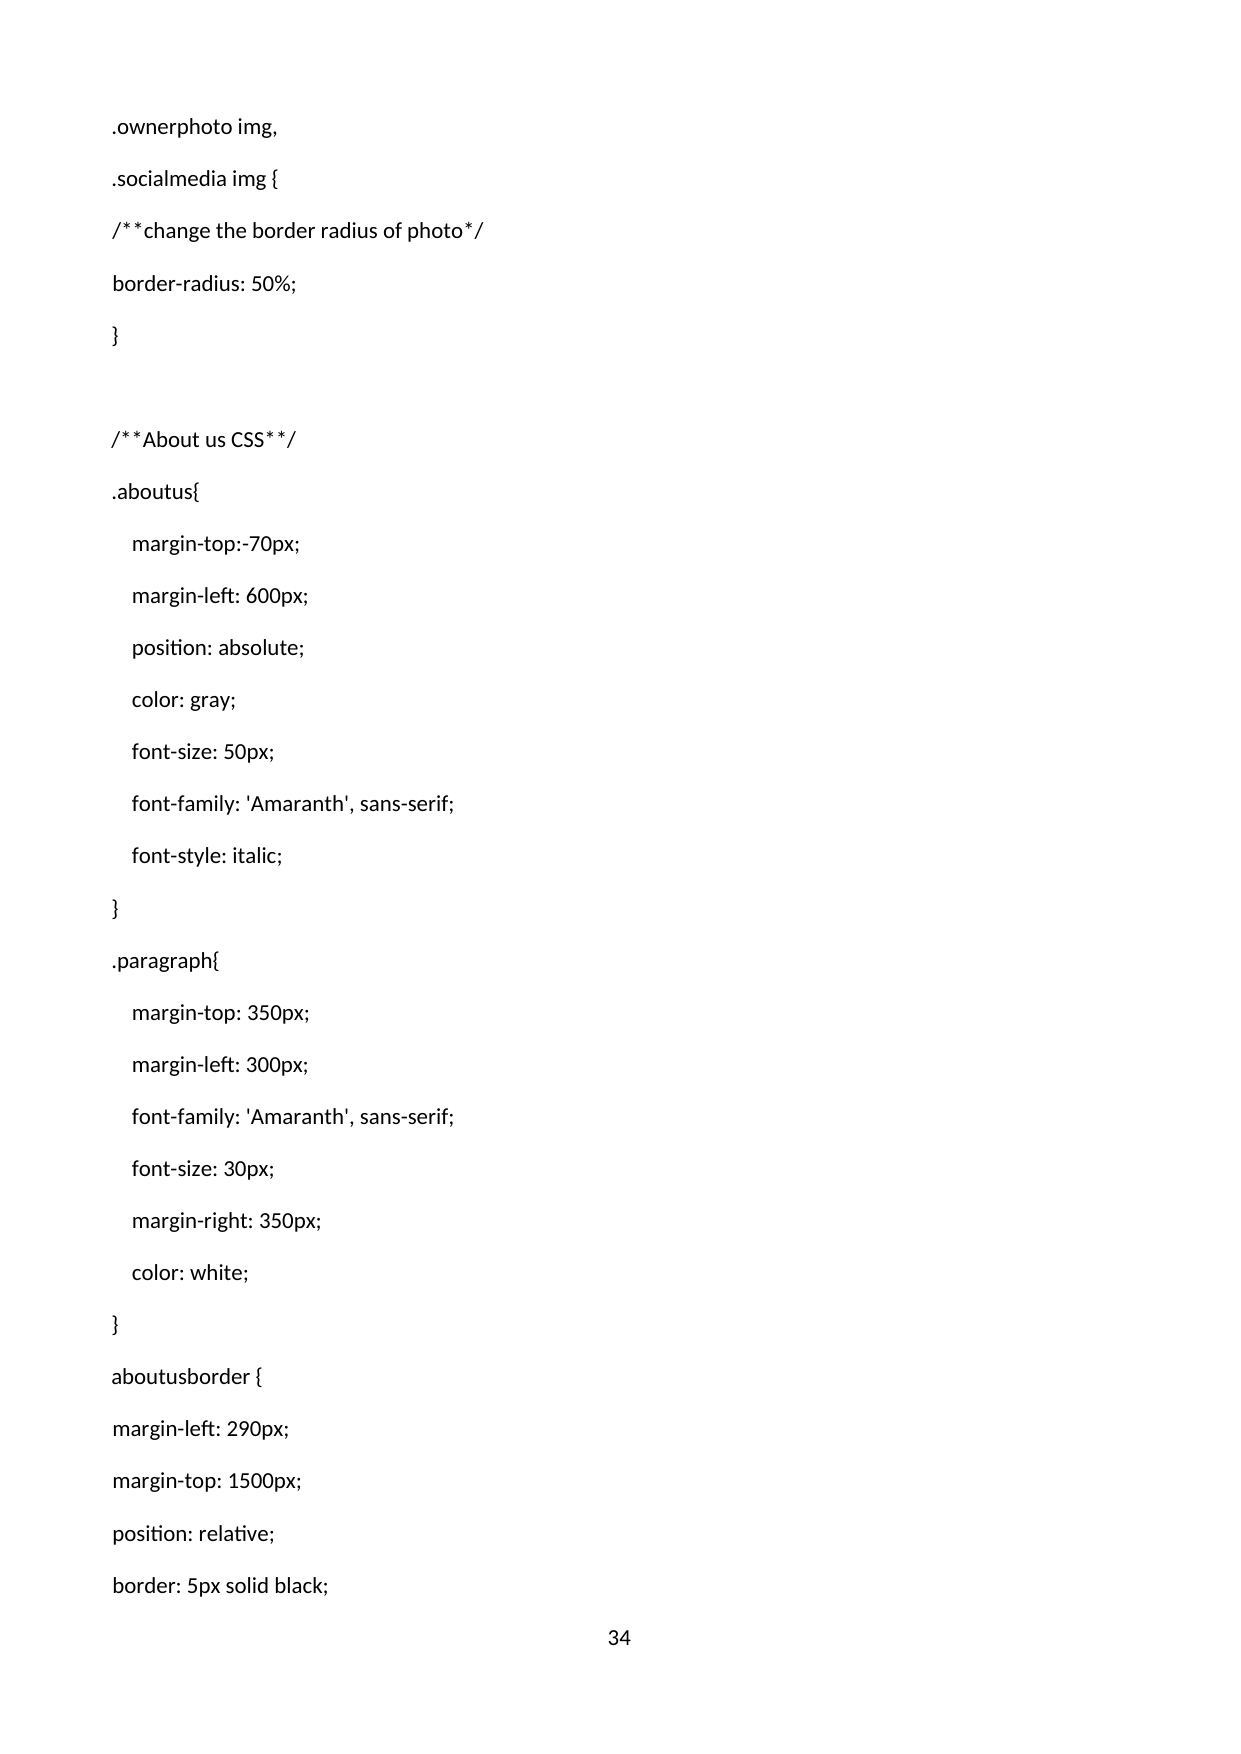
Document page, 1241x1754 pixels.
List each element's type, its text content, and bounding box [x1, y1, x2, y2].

text } [111, 321, 1127, 349]
text position: absolute; [111, 633, 1127, 661]
text aboutusborder { [111, 1362, 1127, 1391]
text margin-left: 300px; [111, 1050, 1127, 1078]
text .aboutus{ [111, 477, 1127, 505]
text position: relative; [111, 1519, 1127, 1547]
text margin-left: 600px; [111, 581, 1127, 609]
text border-radius: 50%; [111, 269, 1127, 297]
text font-size: 30px; [111, 1154, 1127, 1182]
text /**About us CSS**/ [111, 425, 1127, 453]
text .ownerphoto img, [111, 112, 1127, 141]
text color: gray; [111, 685, 1127, 713]
text font-family: 'Amaranth', sans-serif; [111, 1102, 1127, 1130]
text } [111, 1310, 1127, 1338]
text .socialmedia img { [111, 164, 1127, 193]
text margin-top:-70px; [111, 529, 1127, 557]
text font-style: italic; [111, 842, 1127, 870]
text border: 5px solid black; [111, 1571, 1127, 1599]
text margin-top: 1500px; [111, 1467, 1127, 1495]
text color: white; [111, 1258, 1127, 1286]
text margin-right: 350px; [111, 1206, 1127, 1234]
text font-family: 'Amaranth', sans-serif; [111, 789, 1127, 818]
text font-size: 50px; [111, 737, 1127, 766]
text margin-left: 290px; [111, 1414, 1127, 1443]
text } [111, 894, 1127, 922]
text .paragraph{ [111, 946, 1127, 974]
text margin-top: 350px; [111, 998, 1127, 1026]
text /**change the border radius of photo*/ [111, 217, 1127, 245]
